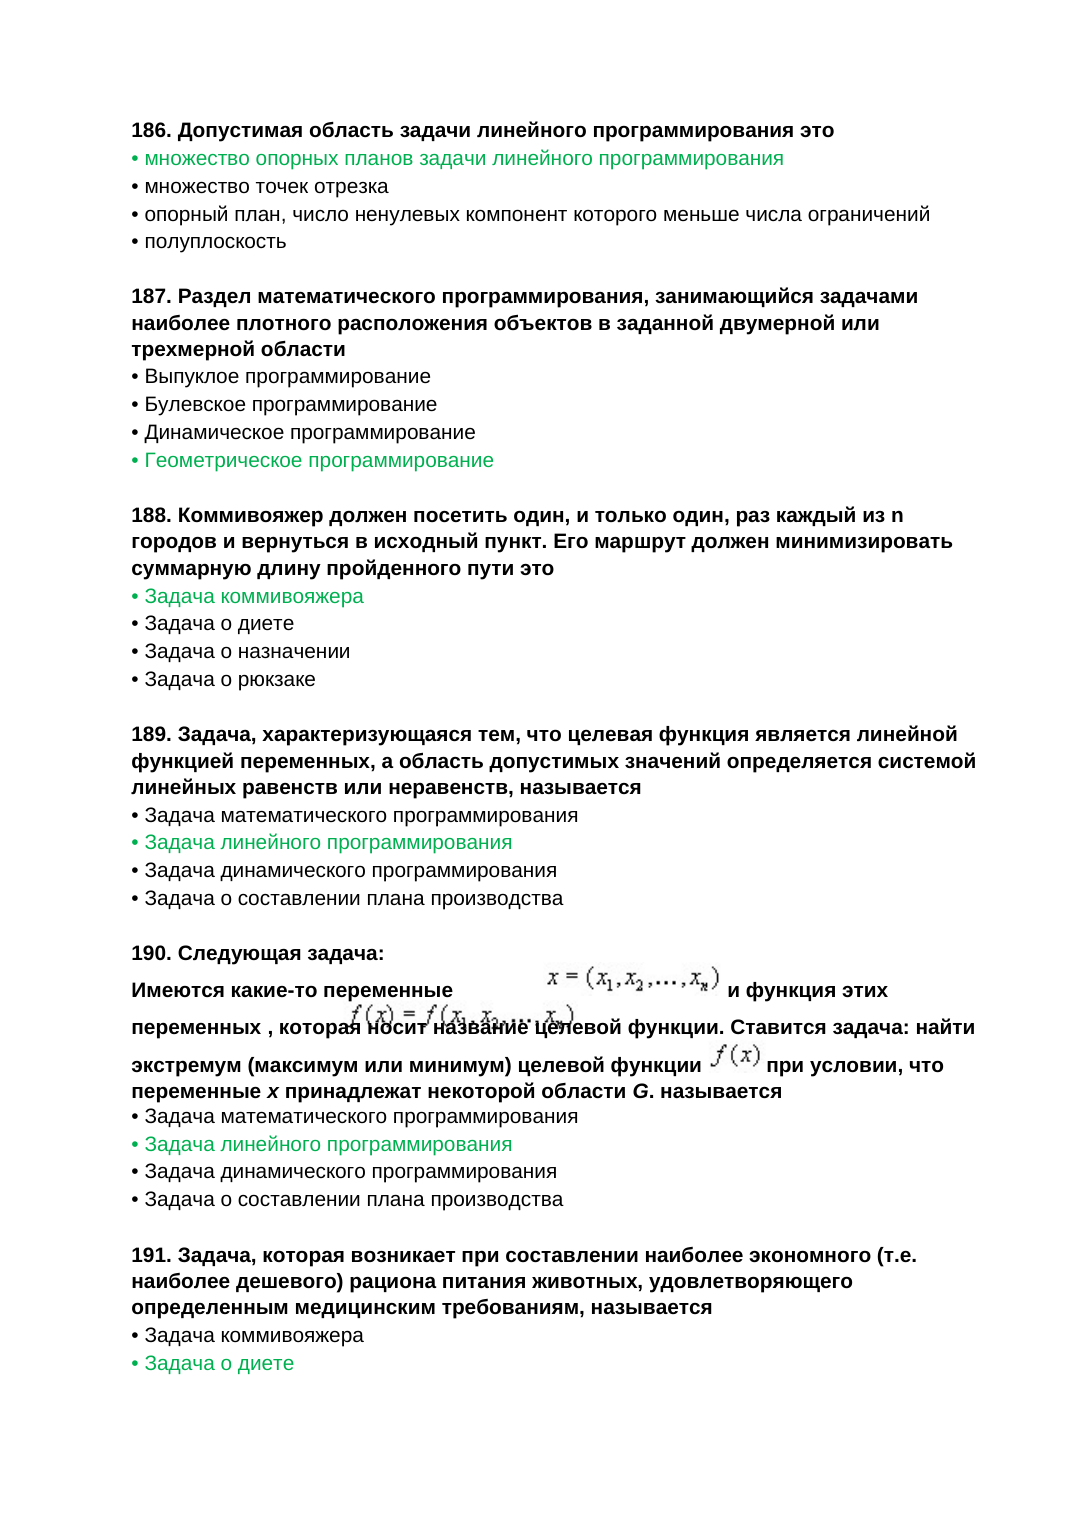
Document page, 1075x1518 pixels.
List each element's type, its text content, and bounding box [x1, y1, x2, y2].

text • опорный план, число ненулевых компонент которого меньше числа ограничений [131, 201, 986, 225]
text • Задача коммивояжера [131, 583, 986, 607]
list Коммивояжер должен посетить один, и только один, раз каждый из n городов и вернуться в исходный пункт. Его маршрут должен минимизировать суммарную длину пройденного пути это [131, 503, 986, 580]
text • полуплоскость [131, 229, 986, 253]
text Имеются какие-то переменные и функция этих [131, 978, 992, 1002]
text • Задача о диете [131, 1351, 986, 1374]
picture [708, 1040, 766, 1073]
text • Выпуклое программирование [131, 364, 986, 388]
text • Динамическое программирование [131, 420, 986, 444]
picture [543, 964, 725, 978]
text • Булевское программирование [131, 392, 986, 416]
text • Задача о рюкзаке [131, 667, 986, 691]
text • Задача коммивояжера [131, 1323, 986, 1347]
text • Геометрическое программирование [131, 447, 986, 471]
list Следующая задача: [131, 941, 986, 964]
text • Задача динамического программирования [131, 1159, 986, 1183]
picture [343, 1002, 578, 1015]
text • Задача динамического программирования [131, 858, 986, 882]
text • Задача о составлении плана производства [131, 1187, 986, 1211]
text • Задача о составлении плана производства [131, 886, 986, 909]
text • Задача о назначении [131, 639, 986, 663]
text • Задача линейного программирования [131, 1132, 986, 1156]
text переменных , которая носит название целевой функции. Ставится задача: найти экстремум (максимум или минимум) целевой функции при условии, что переменные x принадлежат некоторой области G. называется [131, 1015, 992, 1102]
text • Задача линейного программирования [131, 830, 986, 854]
text • множество опорных планов задачи линейного программирования [131, 146, 986, 170]
text • Задача математического программирования [131, 802, 986, 826]
list Задача, характеризующаяся тем, что целевая функция является линейной функцией переменных, а область допустимых значений определяется системой линейных равенств или неравенств, называется [131, 722, 986, 799]
list Задача, которая возникает при составлении наиболее экономного (т.е. наиболее дешевого) рациона питания животных, удовлетворяющего определенным медицинским требованиям, называется [131, 1242, 986, 1319]
list Допустимая область задачи линейного программирования это [131, 118, 986, 142]
text • множество точек отрезка [131, 174, 986, 198]
list Раздел математического программирования, занимающийся задачами наиболее плотного расположения объектов в заданной двумерной или трехмерной области [131, 284, 986, 361]
text • Задача математического программирования [131, 1104, 986, 1128]
text • Задача о диете [131, 611, 986, 635]
